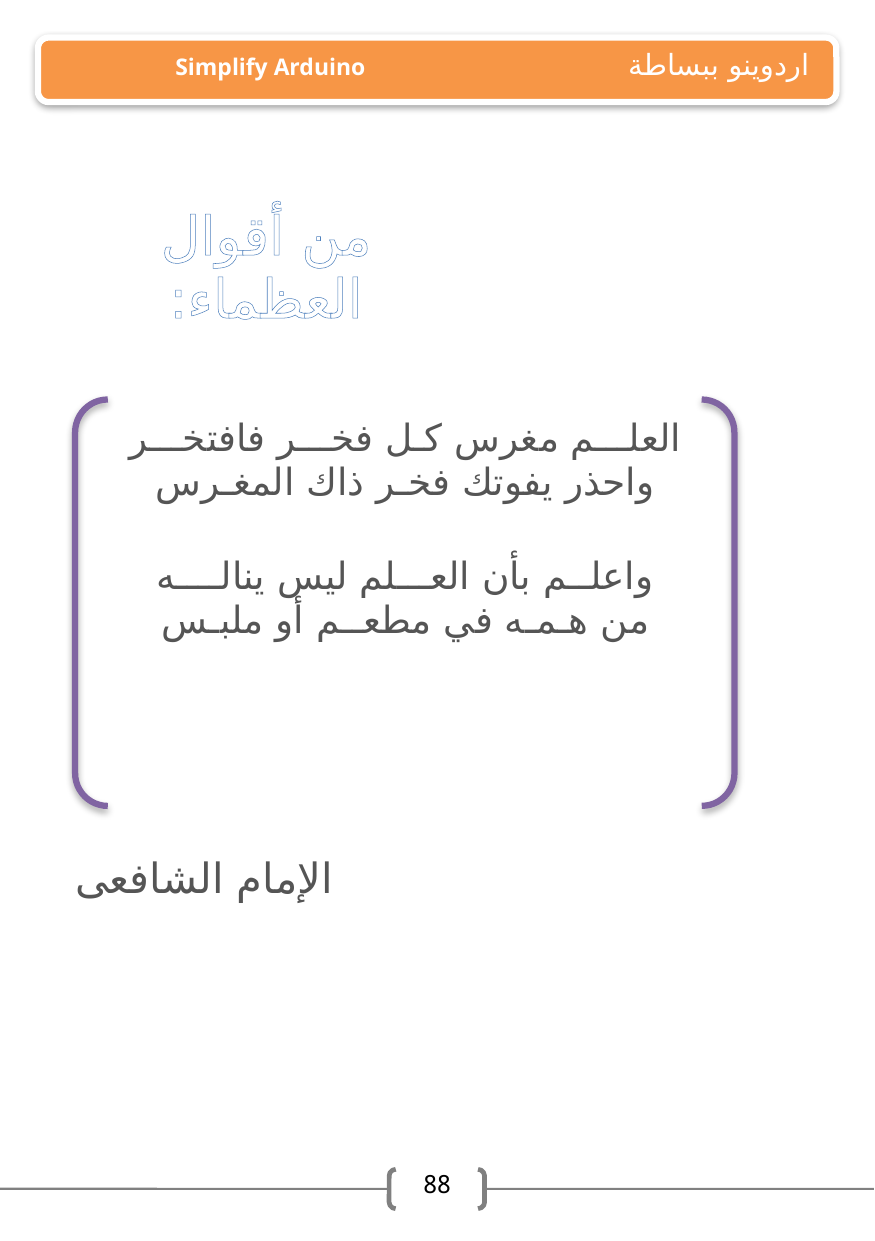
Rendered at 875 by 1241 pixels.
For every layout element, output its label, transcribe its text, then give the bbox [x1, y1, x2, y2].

text الإمام الشافعى [75, 495, 799, 903]
